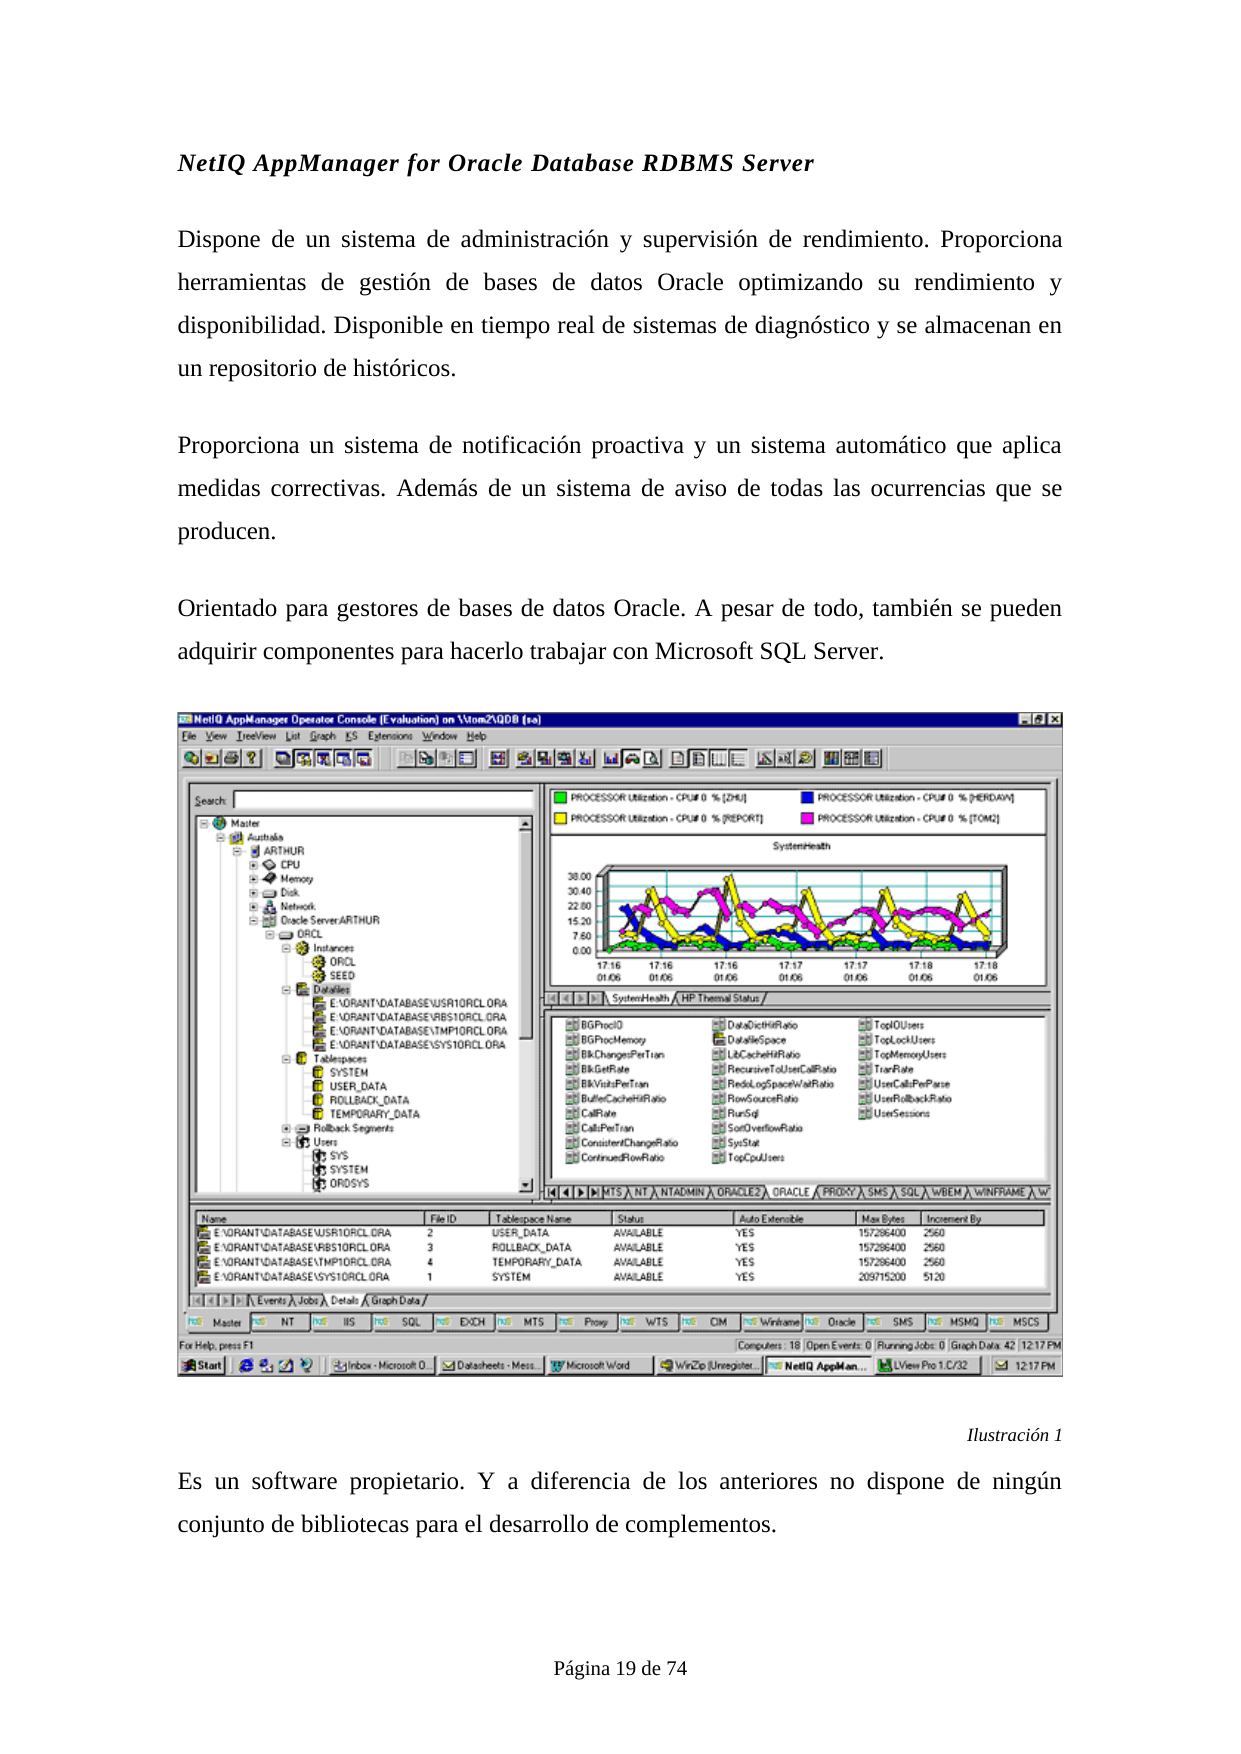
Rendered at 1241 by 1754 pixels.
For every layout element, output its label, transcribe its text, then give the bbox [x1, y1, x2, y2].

text Es un software propietario. Y a diferencia de los anteriores no dispone de ningún conjunto de bibliotecas para el desarrollo de complementos. [177, 1466, 1063, 1538]
picture [177, 712, 1063, 1377]
text NetIQ AppManager for Oracle Database RDBMS Server [177, 148, 1063, 176]
text Proporciona un sistema de notificación proactiva y un sistema automático que aplica medidas correctivas. Además de un sistema de aviso de todas las ocurrencias que se producen. [177, 430, 1063, 545]
text Orientado para gestores de bases de datos Oracle. A pesar de todo, también se pueden adquirir componentes para hacerlo trabajar con Microsoft SQL Server. [177, 593, 1063, 664]
text Dispone de un sistema de administración y supervisión de rendimiento. Proporciona herramientas de gestión de bases de datos Oracle optimizando su rendimiento y disponibilidad. Disponible en tiempo real de sistemas de diagnóstico y se almacenan en un repositorio de históricos. [177, 224, 1063, 382]
